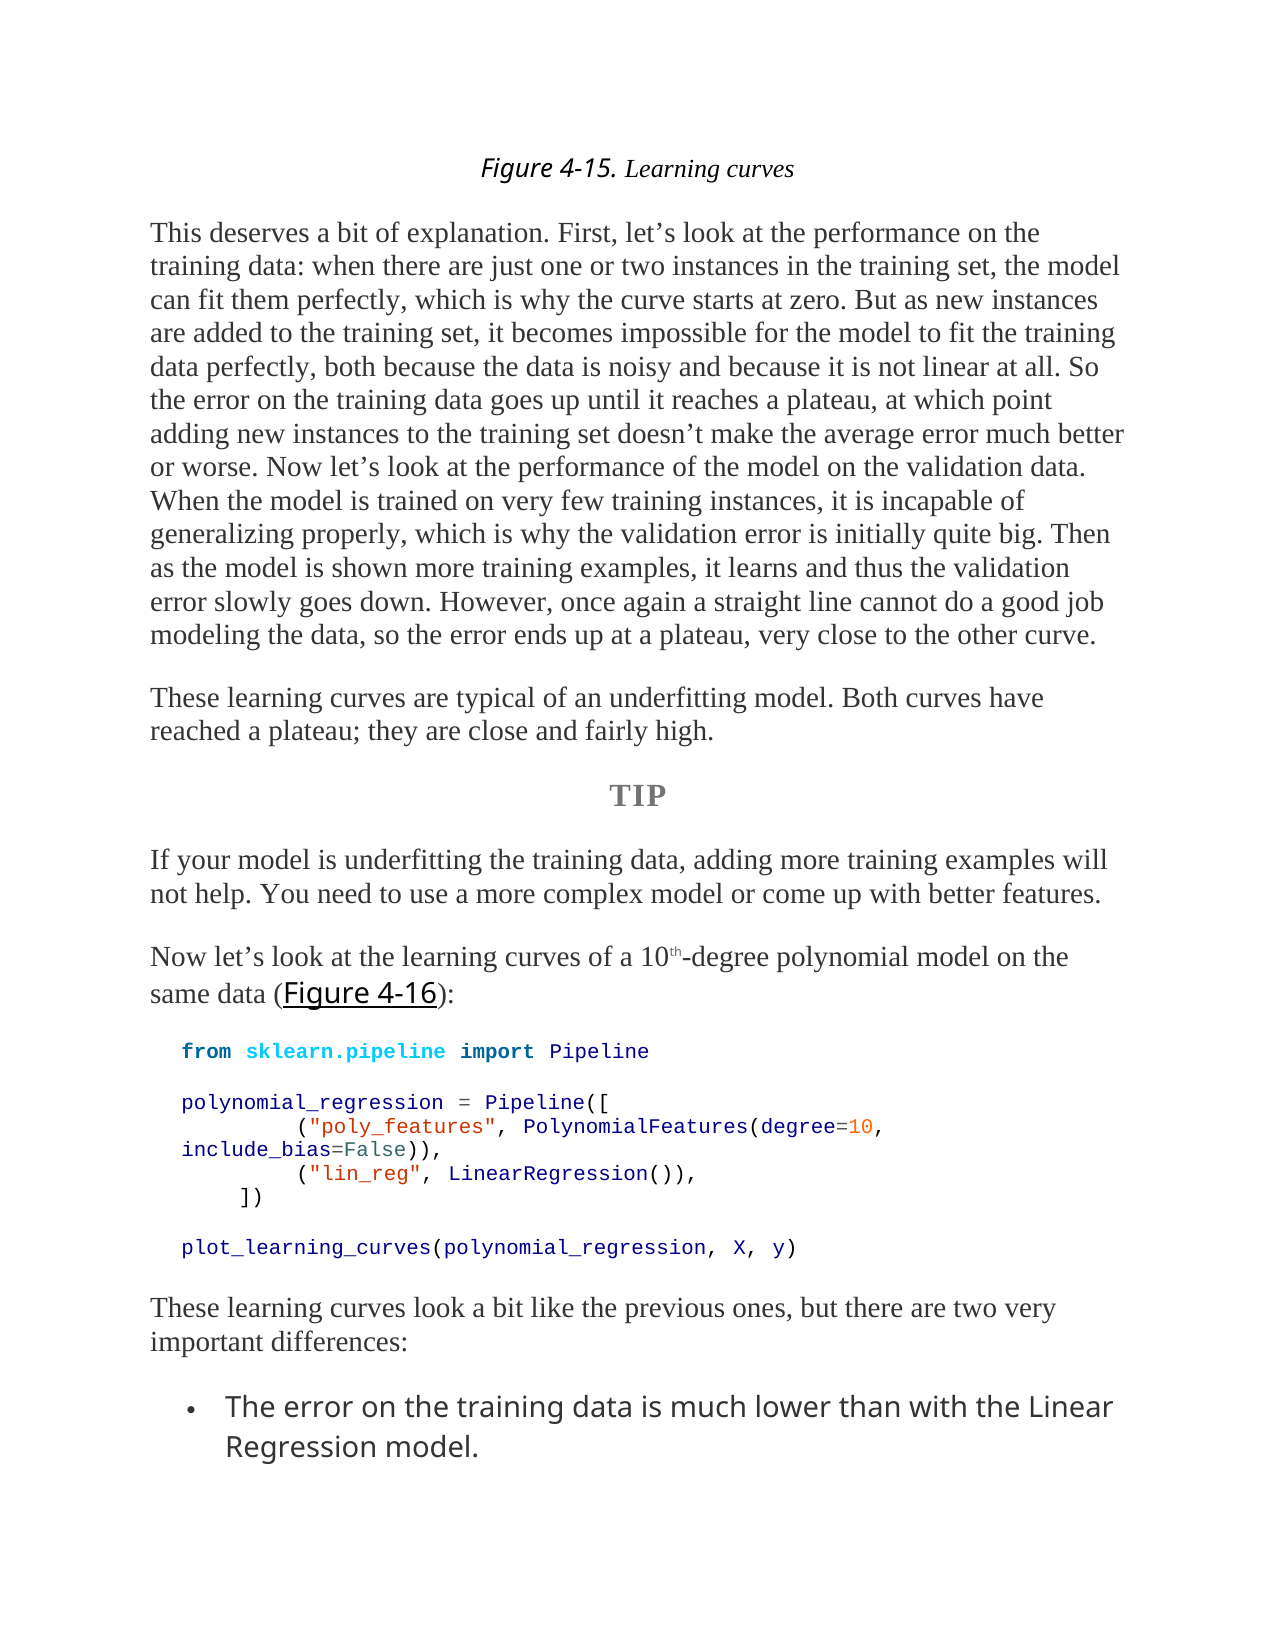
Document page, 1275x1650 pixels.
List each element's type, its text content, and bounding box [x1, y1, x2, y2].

text If your model is underfitting the training data, adding more training examples will not help. You need to use a more complex model or come up with better features. [150, 842, 1125, 909]
text ("lin_reg", LinearRegression()), [181, 1163, 1125, 1187]
text Now let’s look at the learning curves of a 10th-degree polynomial model on the same data (Figure 4-16): [150, 939, 1125, 1012]
text This deserves a bit of explanation. First, let’s look at the performance on the training data: when there are just one or two instances in the training set, the model can fit them perfectly, which is why the curve starts at zero. But as new instances are added to the training set, it becomes impossible for the model to fit the training data perfectly, both because the data is noisy and because it is not linear at all. So the error on the training data goes up until it reaches a plateau, at which point adding new instances to the training set doesn’t make the average error much better or worse. Now let’s look at the performance of the model on the validation data. When the model is trained on very few training instances, it is incapable of generalizing properly, which is why the validation error is initially quite big. Then as the model is shown more training examples, it learns and thus the validation error slowly goes down. However, once again a straight line cannot do a good job modeling the data, so the error ends up at a plateau, very close to the other curve. [150, 215, 1125, 651]
text ]) [181, 1187, 1125, 1210]
list The error on the training data is much lower than with the Linear Regression model. [187, 1386, 1125, 1466]
text ("poly_features", PolynomialFeatures(degree=10, include_bias=False)), [181, 1116, 1125, 1163]
text Figure 4-15. Learning curves [150, 150, 1125, 186]
text These learning curves are typical of an underfitting model. Both curves have reached a plateau; they are close and fairly high. [150, 680, 1125, 747]
text These learning curves look a bit like the previous ones, but there are two very important differences: [150, 1290, 1125, 1357]
text from sklearn.pipeline import Pipeline [181, 1041, 1125, 1065]
text polynomial_regression = Pipeline([ [181, 1092, 1125, 1116]
text plot_learning_curves(polynomial_regression, X, y) [181, 1237, 1125, 1261]
text TIP [150, 776, 1125, 813]
